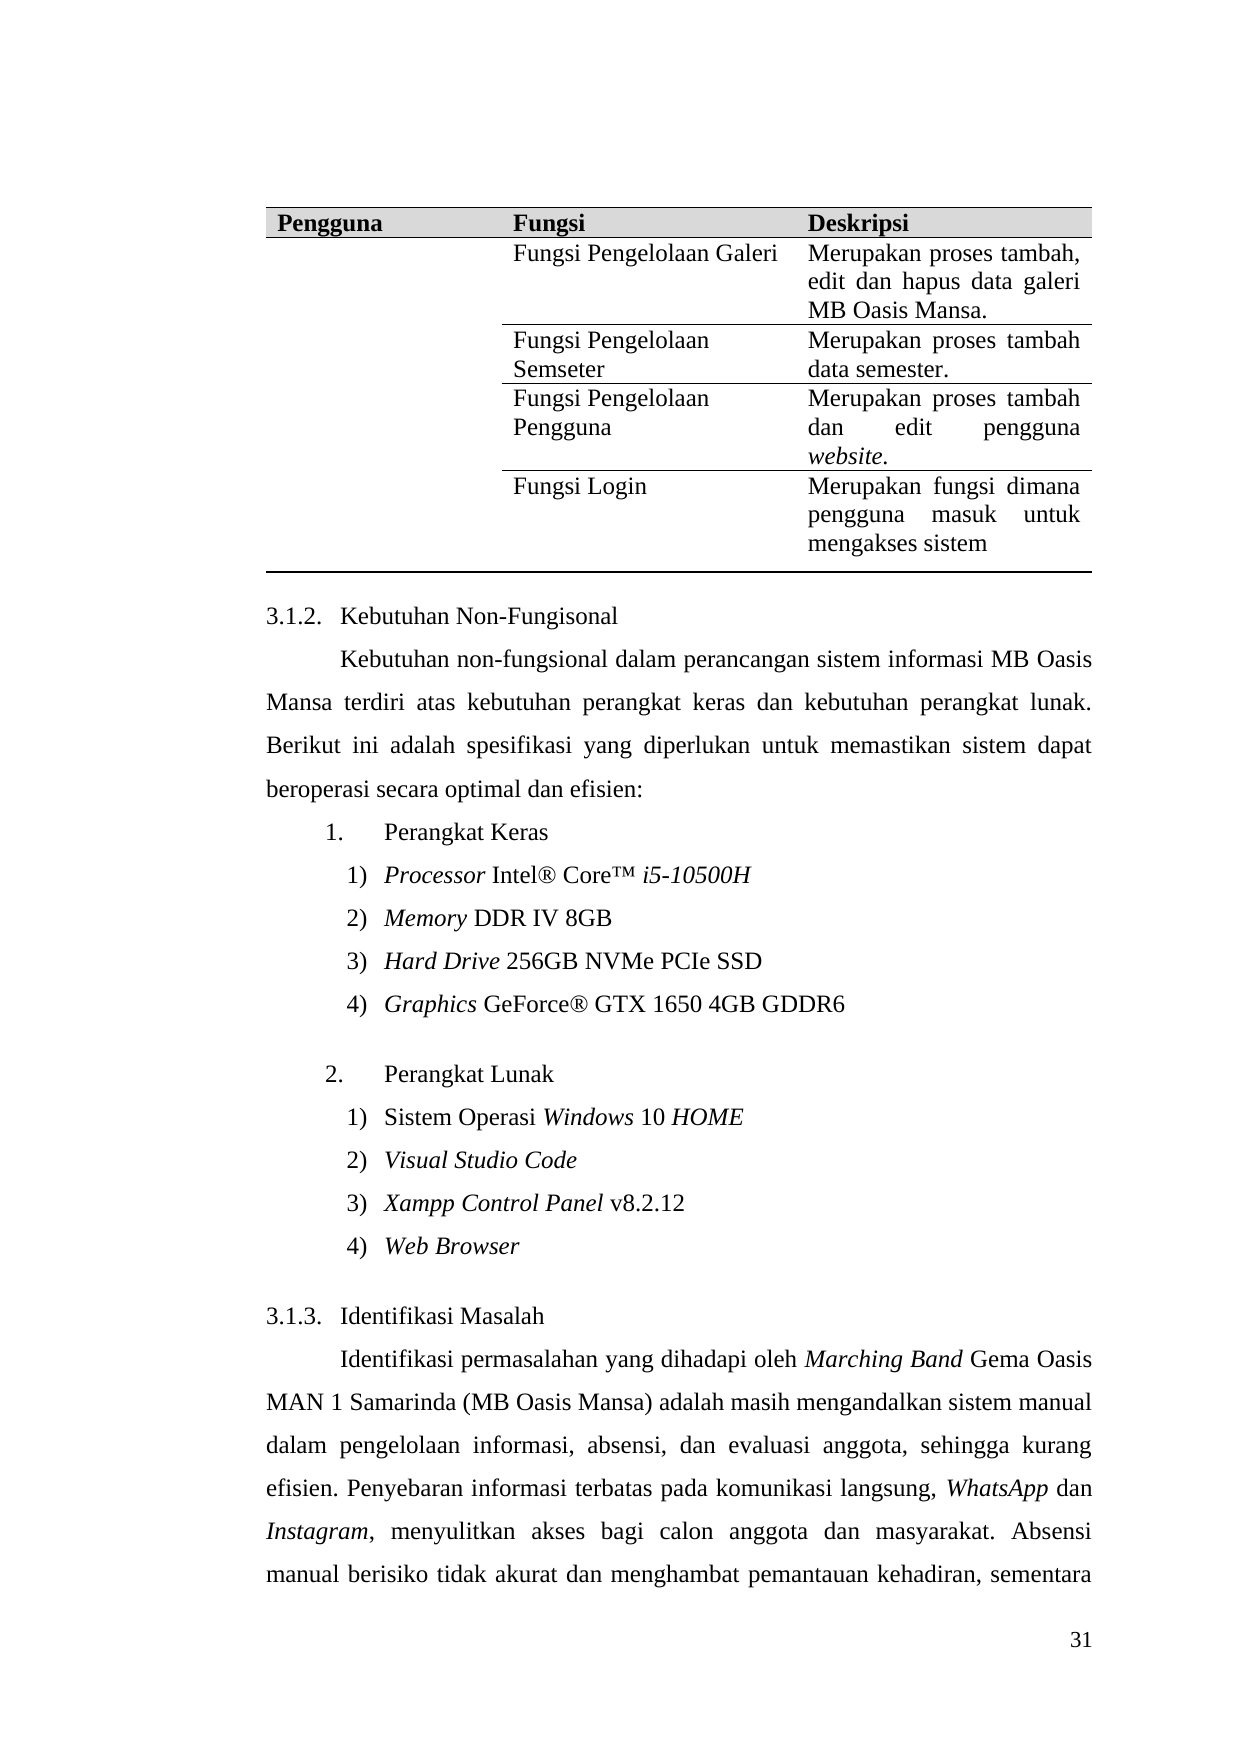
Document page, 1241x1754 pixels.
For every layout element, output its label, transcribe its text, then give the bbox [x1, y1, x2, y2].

list Xampp Control Panel v8.2.12 [346, 1188, 1092, 1217]
subtitle Kebutuhan Non-Fungisonal [266, 601, 1092, 630]
list Memory DDR IV 8GB [346, 903, 1092, 932]
table_cell Merupakan proses tambah data semester. [796, 325, 1092, 382]
list Hard Drive 256GB NVMe PCIe SSD [346, 946, 1092, 975]
list Graphics GeForce® GTX 1650 4GB GDDR6 [346, 989, 1092, 1018]
table_cell Merupakan proses tambah dan edit pengguna website. [796, 384, 1092, 470]
table_cell Fungsi Pengelolaan Semseter [502, 325, 796, 382]
table_cell Merupakan proses tambah, edit dan hapus data galeri MB Oasis Mansa. [796, 238, 1092, 324]
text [266, 1344, 1092, 1588]
table_cell Merupakan fungsi dimana pengguna masuk untuk mengakses sistem [796, 471, 1092, 571]
table_header Deskripsi [796, 208, 1092, 237]
table_cell Fungsi Login [502, 471, 796, 571]
list Web Browser [346, 1231, 1092, 1260]
list Sistem Operasi Windows 10 HOME [346, 1102, 1092, 1131]
list Processor Intel® Core™ i5-10500H [346, 860, 1092, 889]
list Visual Studio Code [346, 1145, 1092, 1174]
text Kebutuhan non-fungsional dalam perancangan sistem informasi MB Oasis Mansa terdiri atas kebutuhan perangkat keras dan kebutuhan perangkat lunak. Berikut ini adalah spesifikasi yang diperlukan untuk memastikan sistem dapat beroperasi secara optimal dan efisien: [266, 644, 1092, 802]
table_cell Fungsi Pengelolaan Pengguna [502, 384, 796, 470]
list Perangkat Keras [325, 817, 1092, 846]
table_cell Fungsi Pengelolaan Galeri [502, 238, 796, 324]
table_header Fungsi [502, 208, 796, 237]
table_header Pengguna [266, 208, 502, 237]
list Perangkat Lunak [325, 1059, 1092, 1088]
subtitle Identifikasi Masalah [266, 1301, 1092, 1329]
